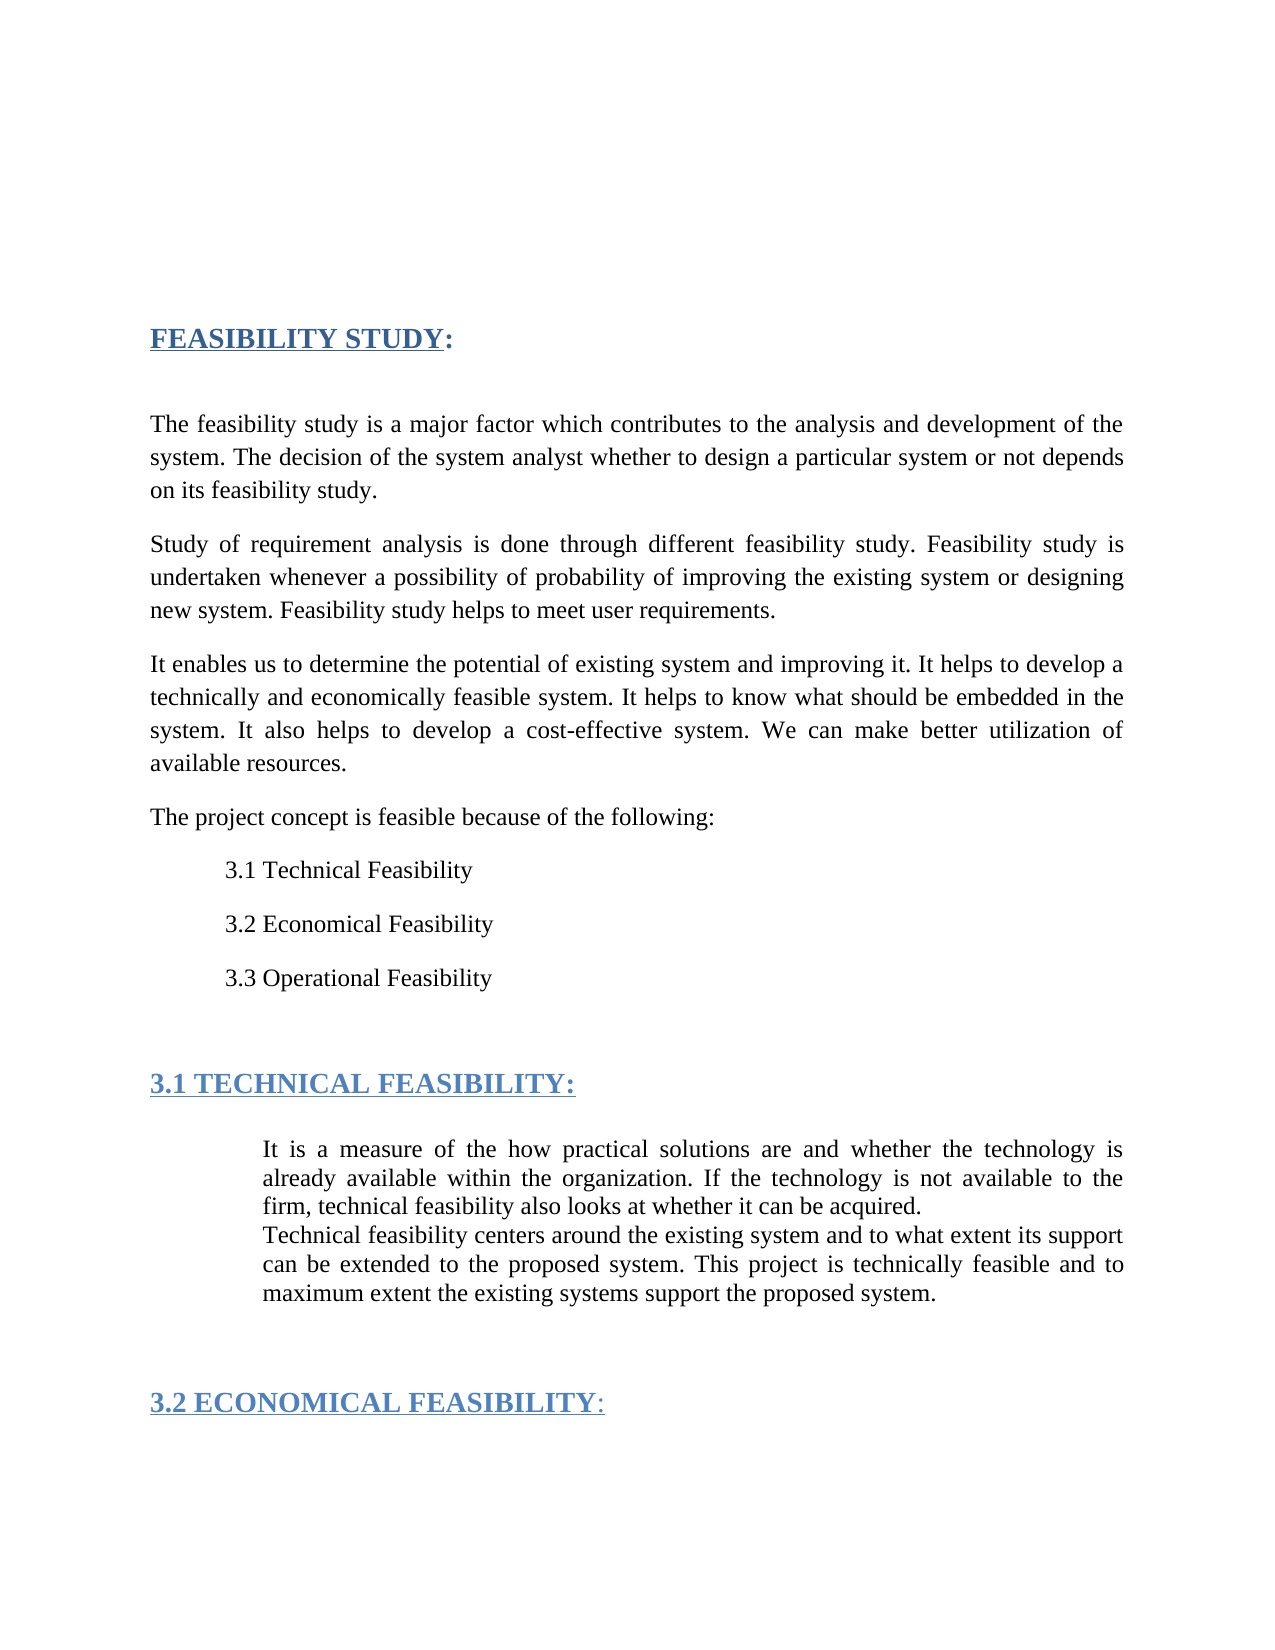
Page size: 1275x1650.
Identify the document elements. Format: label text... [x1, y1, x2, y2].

text The feasibility study is a major factor which contributes to the analysis and development of the system. The decision of the system analyst whether to design a particular system or not depends on its feasibility study. [150, 409, 1125, 504]
text Study of requirement analysis is done through different feasibility study. Feasibility study is undertaken whenever a possibility of probability of improving the existing system or designing new system. Feasibility study helps to meet user requirements. [150, 529, 1125, 623]
list Technical feasibility centers around the existing system and to what extent its support can be extended to the proposed system. This project is technically feasible and to maximum extent the existing systems support the proposed system. [262, 1220, 1125, 1306]
subtitle 3.2 ECONOMICAL FEASIBILITY: [150, 1385, 1125, 1418]
text 3.1 Technical Feasibility [150, 855, 1125, 884]
subtitle 3.1 TECHNICAL FEASIBILITY: [150, 1067, 1125, 1100]
text 3.2 Economical Feasibility [150, 909, 1125, 938]
text It enables us to determine the potential of existing system and improving it. It helps to develop a technically and economically feasible system. It helps to know what should be embedded in the system. It also helps to develop a cost-effective system. We can make better utilization of available resources. [150, 649, 1125, 776]
subtitle FEASIBILITY STUDY: [150, 321, 1125, 354]
list It is a measure of the how practical solutions are and whether the technology is already available within the organization. If the technology is not available to the firm, technical feasibility also looks at whether it can be acquired. [262, 1134, 1125, 1220]
text The project concept is feasible because of the following: [150, 802, 1125, 830]
text 3.3 Operational Feasibility [150, 963, 1125, 992]
